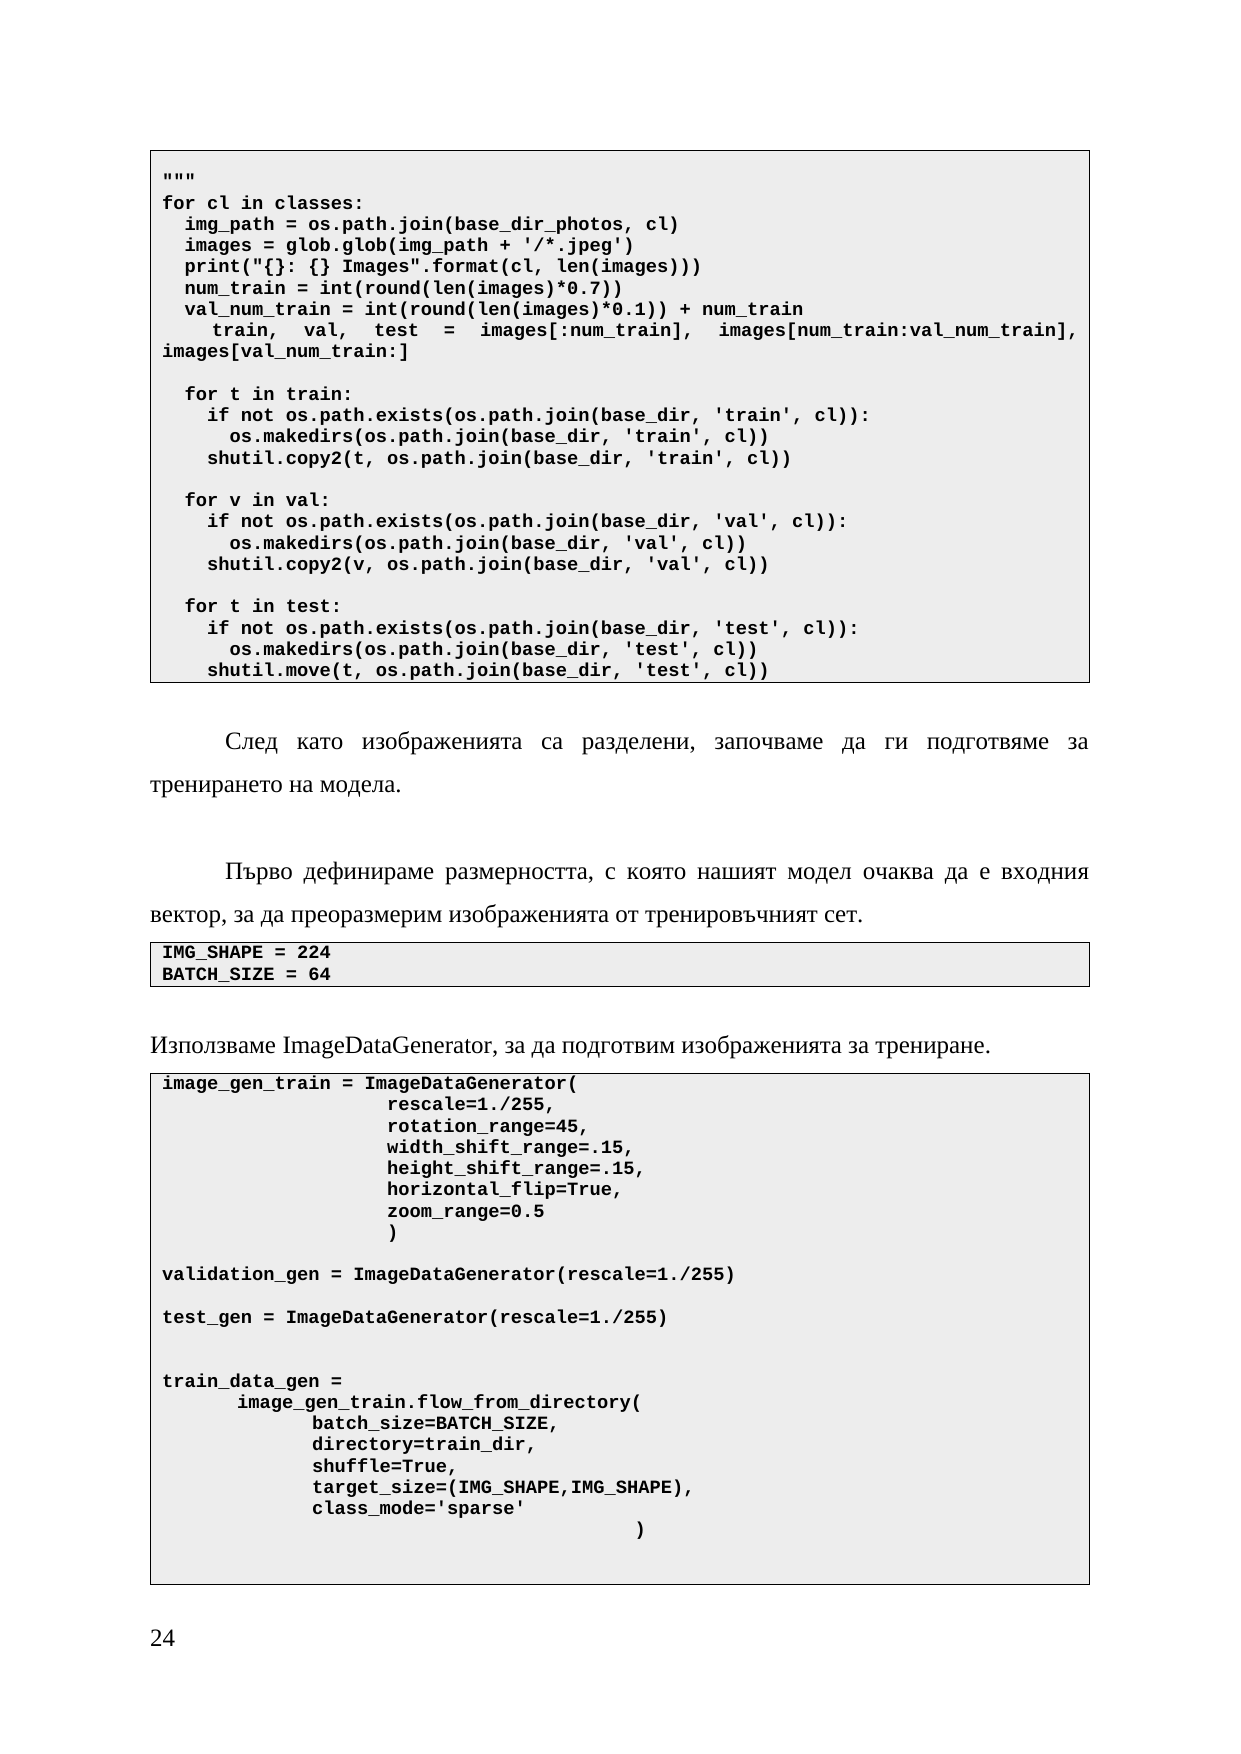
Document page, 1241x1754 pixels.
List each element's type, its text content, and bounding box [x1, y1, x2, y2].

text Първо дефинираме размерността, с която нашият модел очаква да е входния вектор, за да преоразмерим изображенията от тренировъчният сет. [150, 856, 1090, 928]
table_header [151, 1074, 1089, 1584]
table_header IMG_SHAPE = 224 BATCH_SIZE = 64 [151, 943, 1089, 986]
text След като изображенията са разделени, започваме да ги подготвяме за тренирането на модела. [150, 726, 1090, 798]
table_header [151, 151, 1089, 682]
text Използваме ImageDataGenerator, за да подготвим изображенията за трениране. [150, 1030, 1090, 1058]
